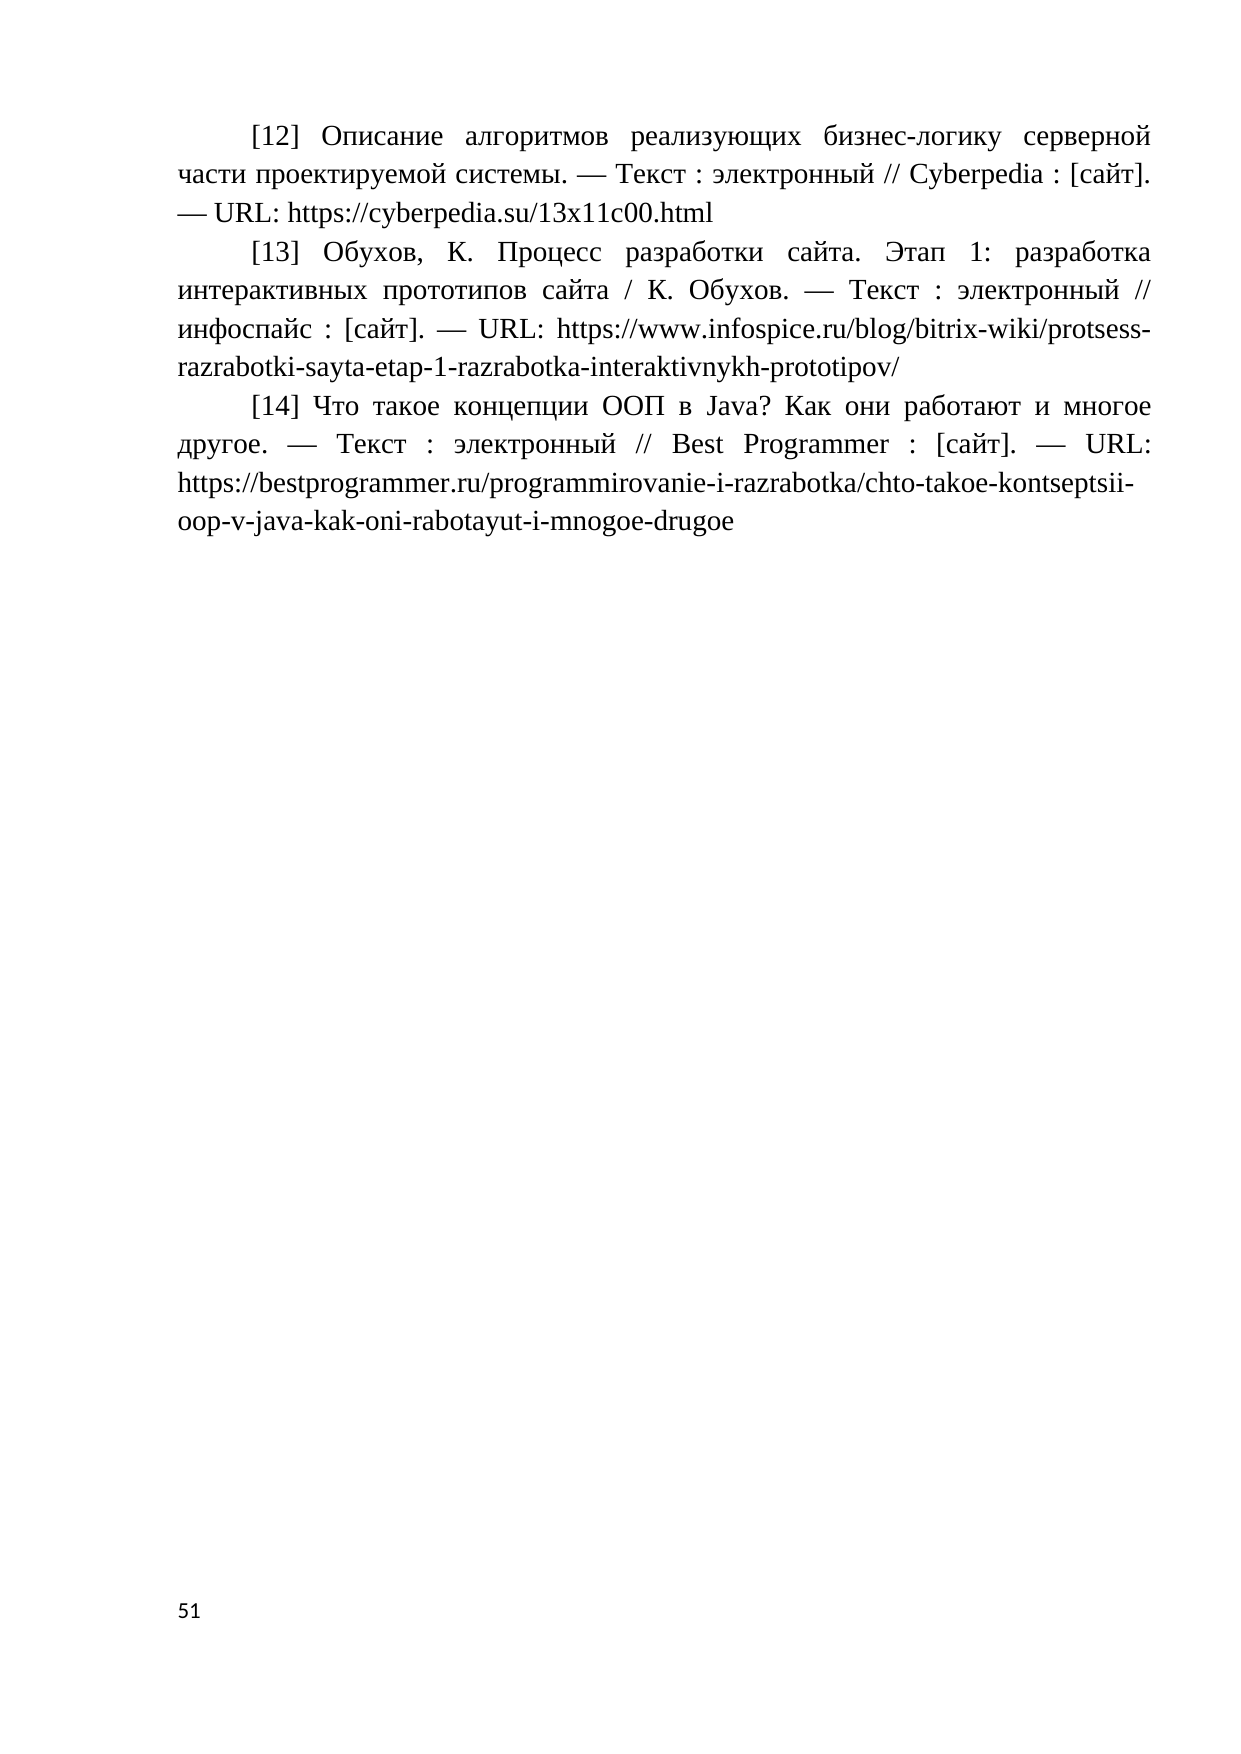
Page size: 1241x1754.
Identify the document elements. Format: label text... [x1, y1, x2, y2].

text [14] Что такое концепции ООП в Java? Как они работают и многое другое. — Текст : электронный // Best Programmer : [сайт]. — URL: https://bestprogrammer.ru/programmirovanie-i-razrabotka/chto-takoe-kontseptsii-oop-v-java-kak-oni-rabotayut-i-mnogoe-drugoe [177, 388, 1152, 537]
text [12] Описание алгоритмов реализующих бизнес-логику серверной части проектируемой системы. — Текст : электронный // Cyberpedia : [сайт]. — URL: https://cyberpedia.su/13x11c00.html [177, 118, 1152, 229]
text [13] Обухов, К. Процесс разработки сайта. Этап 1: разработка интерактивных прототипов сайта / К. Обухов. — Текст : электронный // инфоспайс : [сайт]. — URL: https://www.infospice.ru/blog/bitrix-wiki/protsess-razrabotki-sayta-etap-1-razrabotka-interaktivnykh-prototipov/ [177, 234, 1152, 383]
